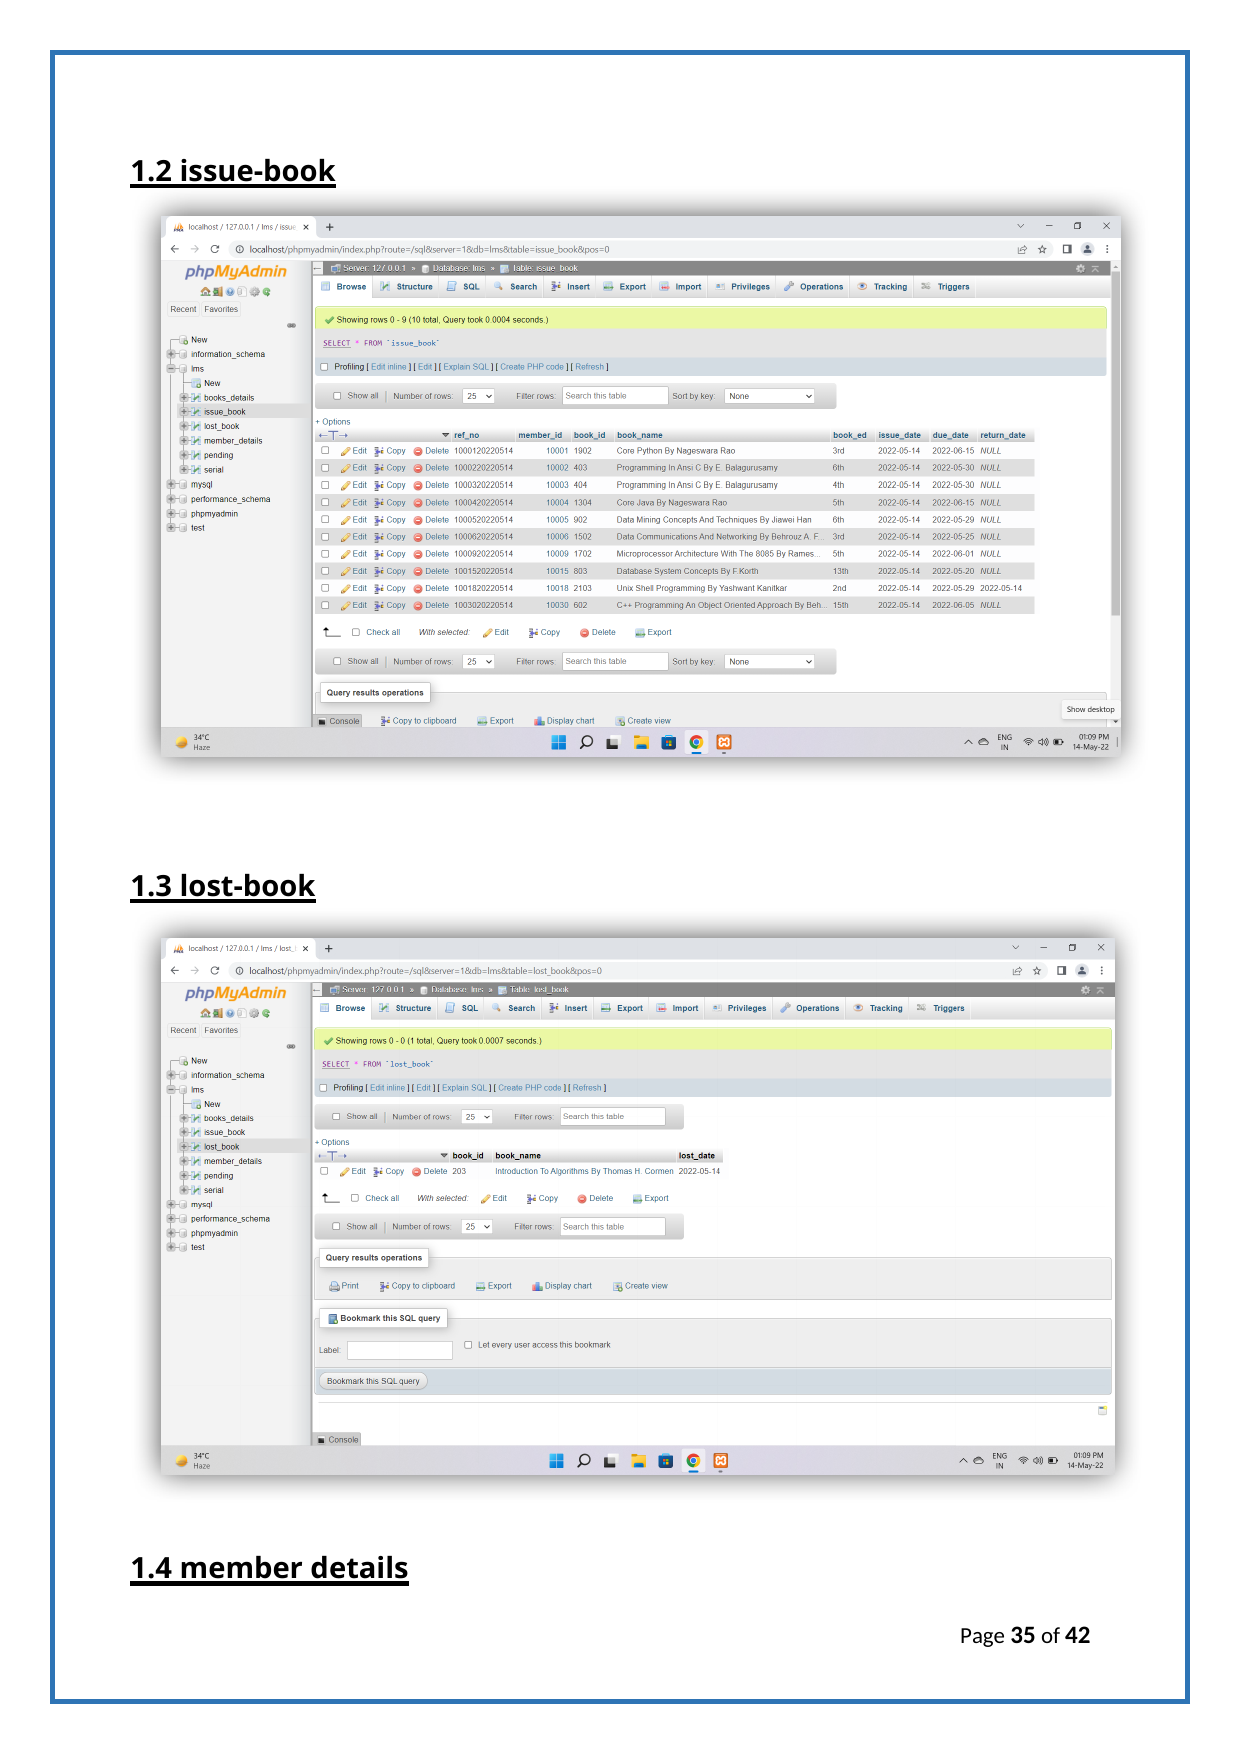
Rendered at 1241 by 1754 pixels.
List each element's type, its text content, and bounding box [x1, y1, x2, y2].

text 1.2 issue-book [130, 150, 1090, 190]
picture [161, 216, 1121, 757]
text 1.4 member details [130, 1548, 1090, 1587]
picture [161, 938, 1115, 1475]
text 1.3 lost-book [130, 865, 1090, 905]
